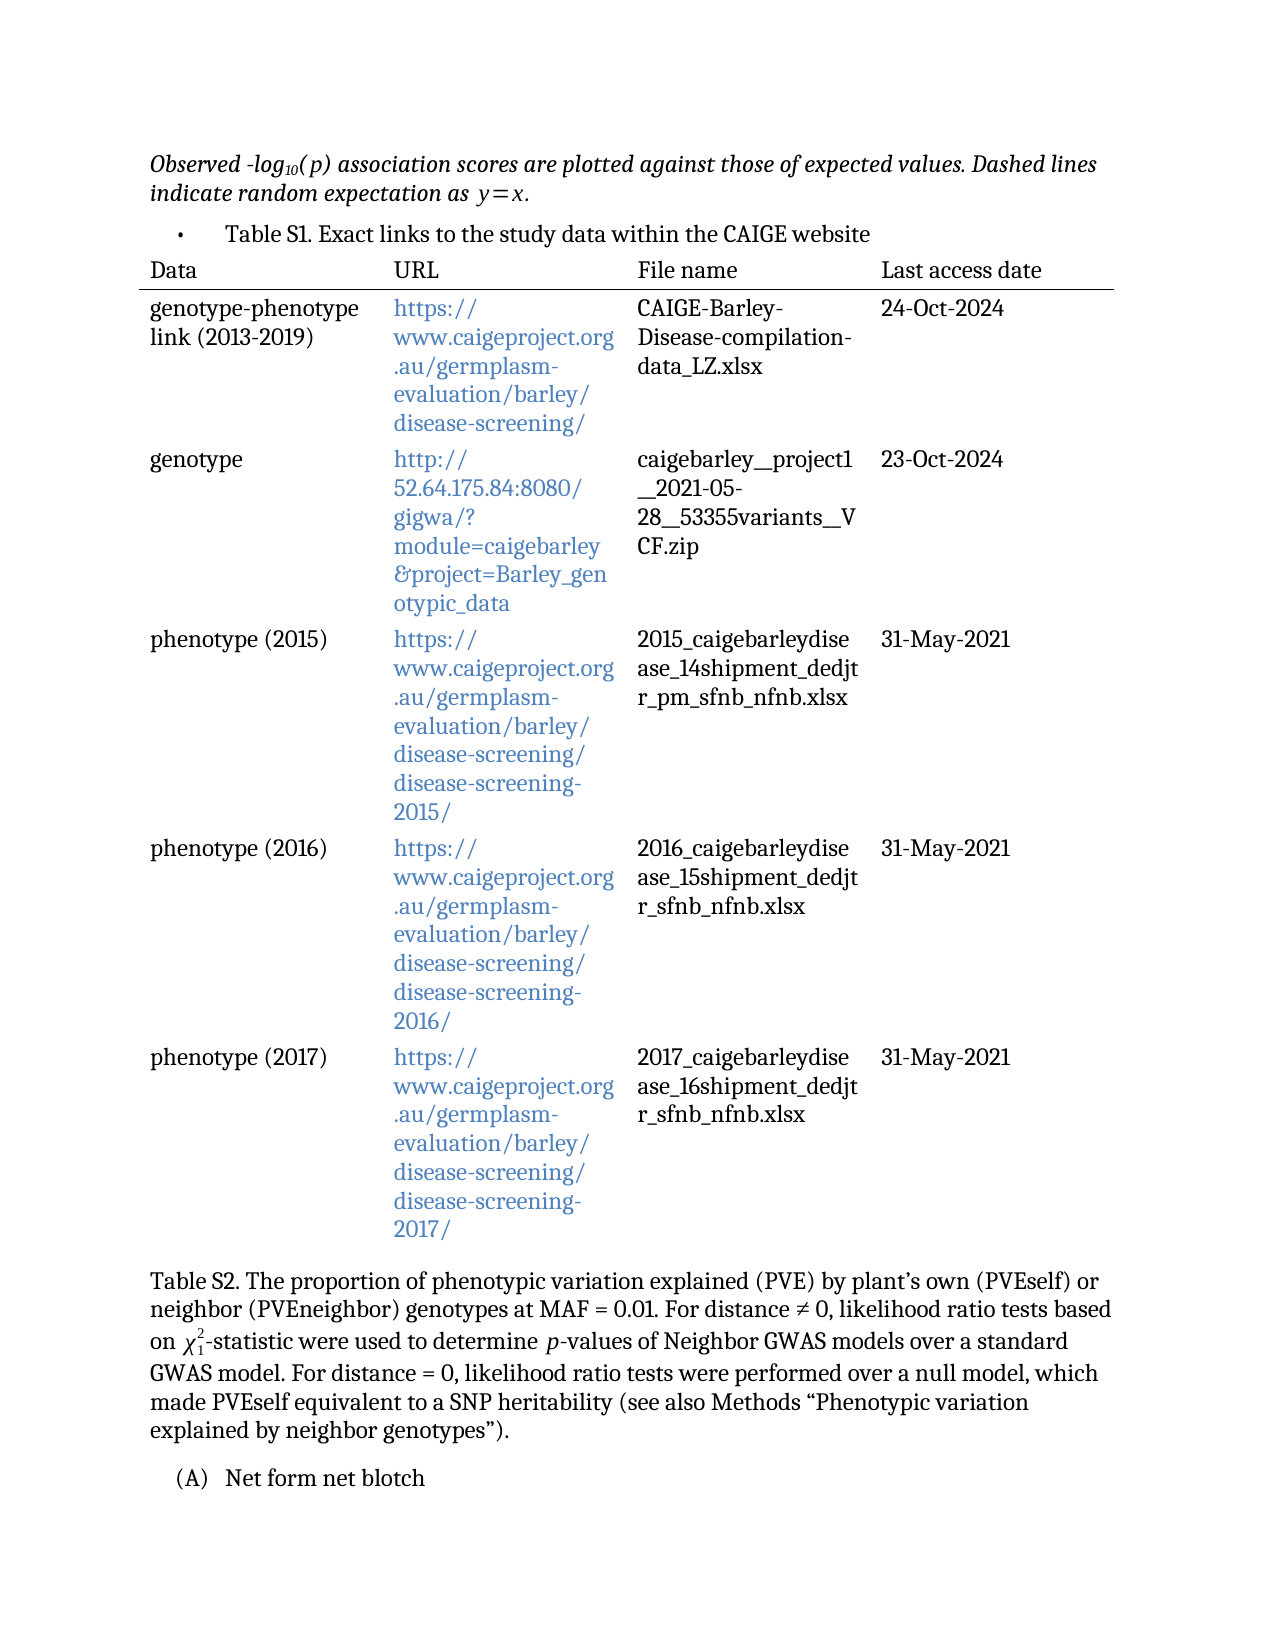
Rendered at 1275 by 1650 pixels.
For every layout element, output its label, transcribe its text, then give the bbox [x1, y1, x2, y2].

list Table S1. Exact links to the study data within the CAIGE website [175, 220, 1125, 249]
table_cell 31-May-2021 [870, 622, 1114, 830]
table_header URL [383, 253, 626, 289]
table_header Data [139, 253, 382, 289]
table_cell 31-May-2021 [870, 830, 1114, 1039]
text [150, 150, 1125, 207]
table_header File name [626, 253, 870, 289]
table_cell 2016_caigebarleydisease_15shipment_dedjtr_sfnb_nfnb.xlsx [626, 830, 870, 1039]
table_cell phenotype (2017) [139, 1039, 382, 1248]
text Table S2. The proportion of phenotypic variation explained (PVE) by plant’s own (PVEself) or neighbor (PVEneighbor) genotypes at MAF = 0.01. For distance 0, likelihood ratio tests based on -statistic were used to determine -values of Neighbor GWAS models over a standard GWAS model. For distance = 0, likelihood ratio tests were performed over a null model, which made PVEself equivalent to a SNP heritability (see also Methods “Phenotypic variation explained by neighbor genotypes”). [150, 1267, 1125, 1445]
table_cell 2015_caigebarleydisease_14shipment_dedjtr_pm_sfnb_nfnb.xlsx [626, 622, 870, 830]
table_cell 24-Oct-2024 [870, 290, 1114, 442]
table_cell genotype-phenotype link (2013-2019) [139, 290, 382, 442]
table_cell https://www.caigeproject.org.au/germplasm-evaluation/barley/disease-screening/disease-screening-2016/ [383, 830, 626, 1039]
table_cell 31-May-2021 [870, 1039, 1114, 1248]
table_cell genotype [139, 442, 382, 622]
table_cell phenotype (2016) [139, 830, 382, 1039]
table_header Last access date [870, 253, 1114, 289]
table_cell CAIGE-Barley-Disease-compilation-data_LZ.xlsx [626, 290, 870, 442]
table_cell https://www.caigeproject.org.au/germplasm-evaluation/barley/disease-screening/disease-screening-2017/ [383, 1039, 626, 1248]
table_cell http://52.64.175.84:8080/gigwa/?module=caigebarley&project=Barley_genotypic_data [383, 442, 626, 622]
table_cell https://www.caigeproject.org.au/germplasm-evaluation/barley/disease-screening/disease-screening-2015/ [383, 622, 626, 830]
list Net form net blotch [175, 1464, 1125, 1493]
table_cell https://www.caigeproject.org.au/germplasm-evaluation/barley/disease-screening/ [383, 290, 626, 442]
table_cell caigebarley__project1__2021-05-28__53355variants__VCF.zip [626, 442, 870, 622]
table_cell 23-Oct-2024 [870, 442, 1114, 622]
table_cell phenotype (2015) [139, 622, 382, 830]
table_cell 2017_caigebarleydisease_16shipment_dedjtr_sfnb_nfnb.xlsx [626, 1039, 870, 1248]
